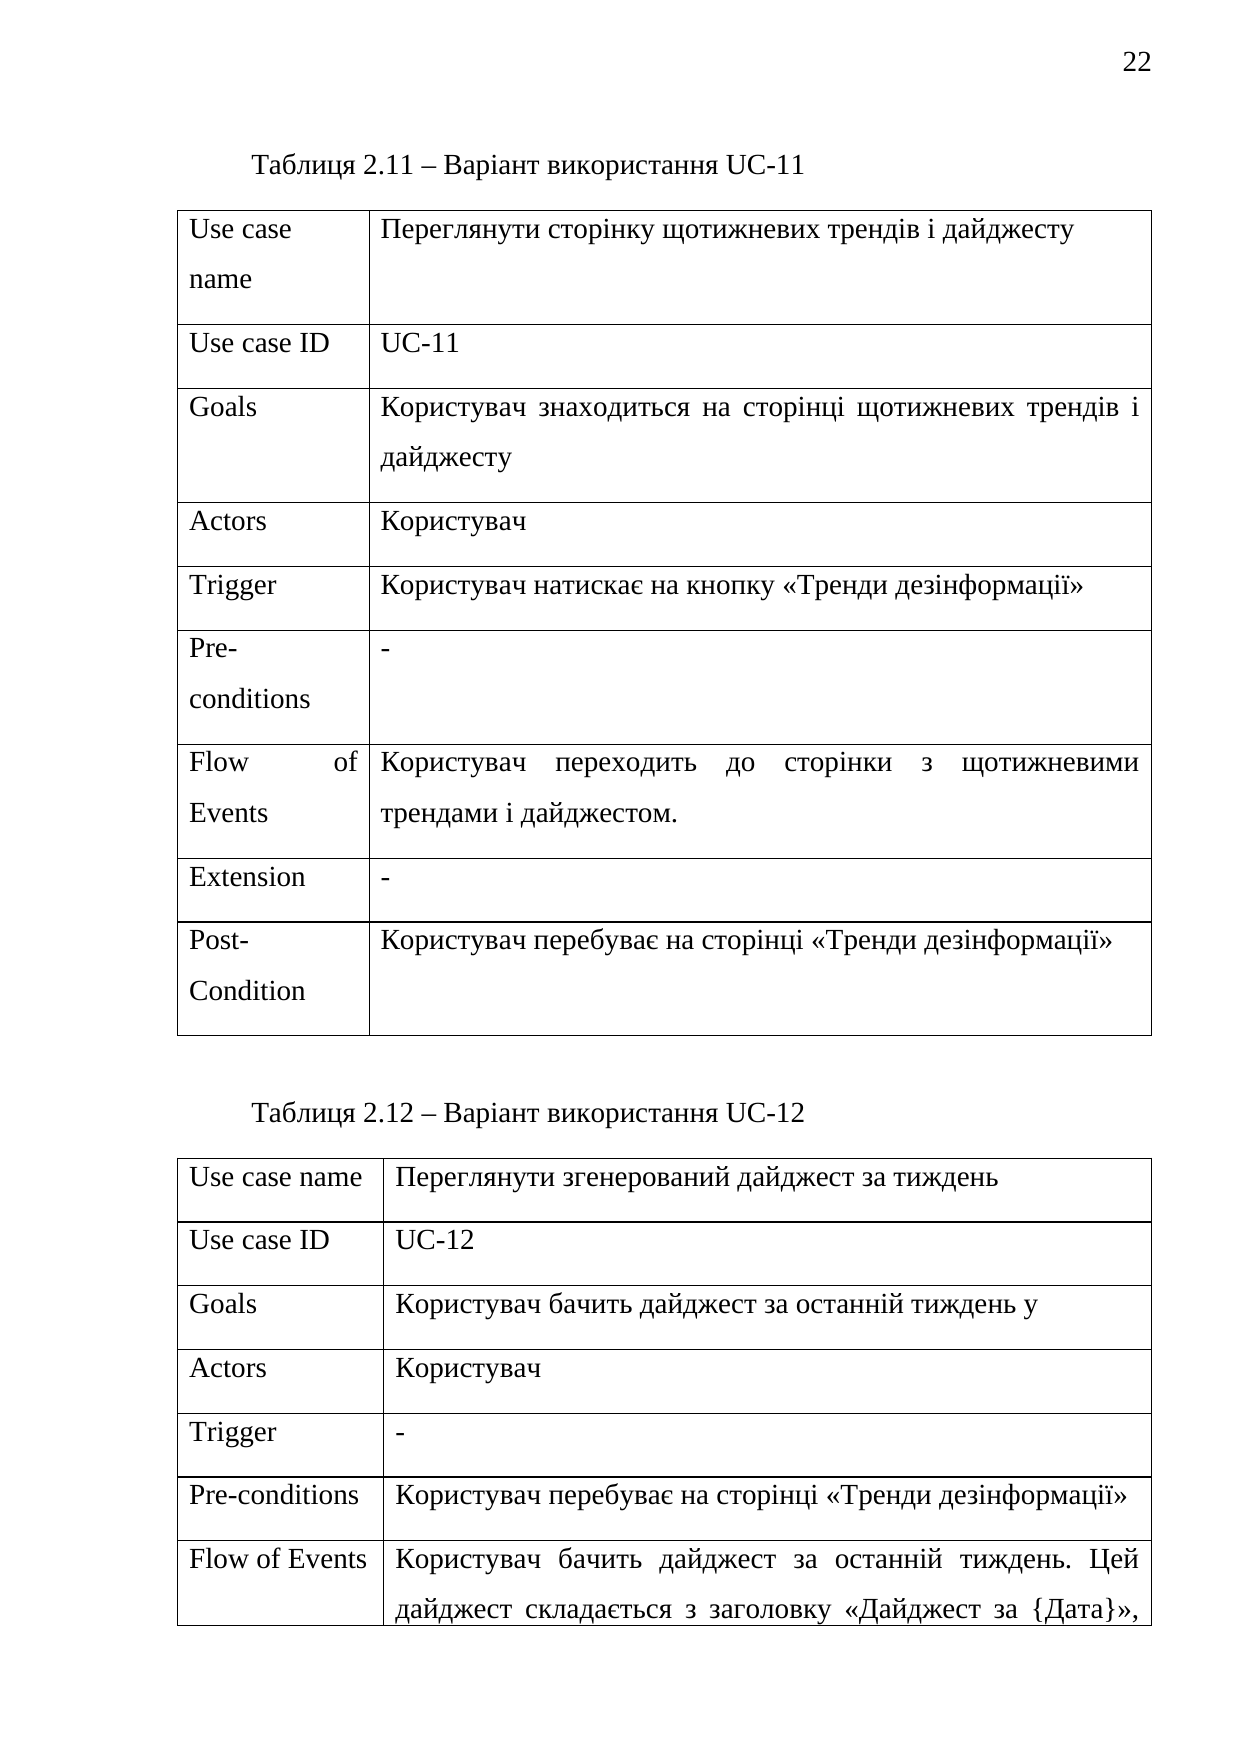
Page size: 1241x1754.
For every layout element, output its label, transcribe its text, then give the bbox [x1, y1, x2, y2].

text Таблиця 2.12 – Варіант використання UC-12 [177, 1095, 1152, 1128]
table_cell Користувач знаходиться на сторінці щотижневих трендів і дайджесту [370, 389, 1151, 502]
table_cell Goals [178, 1286, 383, 1349]
table_cell Use case ID [178, 325, 369, 388]
table_cell Goals [178, 389, 369, 502]
table_cell Користувач [370, 503, 1151, 566]
table_cell Flow of Events [178, 1541, 383, 1625]
table_cell - [370, 631, 1151, 743]
table_cell Користувач бачить дайджест за останній тиждень у [384, 1286, 1151, 1349]
table_cell Actors [178, 1350, 383, 1413]
table_cell Користувач [384, 1350, 1151, 1413]
table_header Use case name [178, 211, 369, 324]
text Таблиця 2.11 – Варіант використання UC-11 [177, 147, 1152, 181]
table_cell Користувач переходить до сторінки з щотижневими трендами і дайджестом. [370, 745, 1151, 858]
table_cell Pre-conditions [178, 1478, 383, 1540]
table_header Переглянути сторінку щотижневих трендів і дайджесту [370, 211, 1151, 324]
table_cell UC-12 [384, 1223, 1151, 1285]
table_header Use case name [178, 1159, 383, 1221]
table_cell Користувач перебуває на сторінці «Тренди дезінформації» [384, 1478, 1151, 1540]
table_cell - [384, 1414, 1151, 1476]
table_cell Pre-conditions [178, 631, 369, 743]
table_cell Use case ID [178, 1223, 383, 1285]
table_cell UC-11 [370, 325, 1151, 388]
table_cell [384, 1541, 1151, 1625]
table_header Переглянути згенерований дайджест за тиждень [384, 1159, 1151, 1221]
table_cell Trigger [178, 1414, 383, 1476]
table_cell Actors [178, 503, 369, 566]
table_cell - [370, 859, 1151, 921]
table_cell Trigger [178, 567, 369, 629]
table_cell Користувач перебуває на сторінці «Тренди дезінформації» [370, 923, 1151, 1035]
table_cell Flow of Events [178, 745, 369, 858]
table_cell Extension [178, 859, 369, 921]
table_cell Користувач натискає на кнопку «Тренди дезінформації» [370, 567, 1151, 629]
table_cell Post-Condition [178, 923, 369, 1035]
